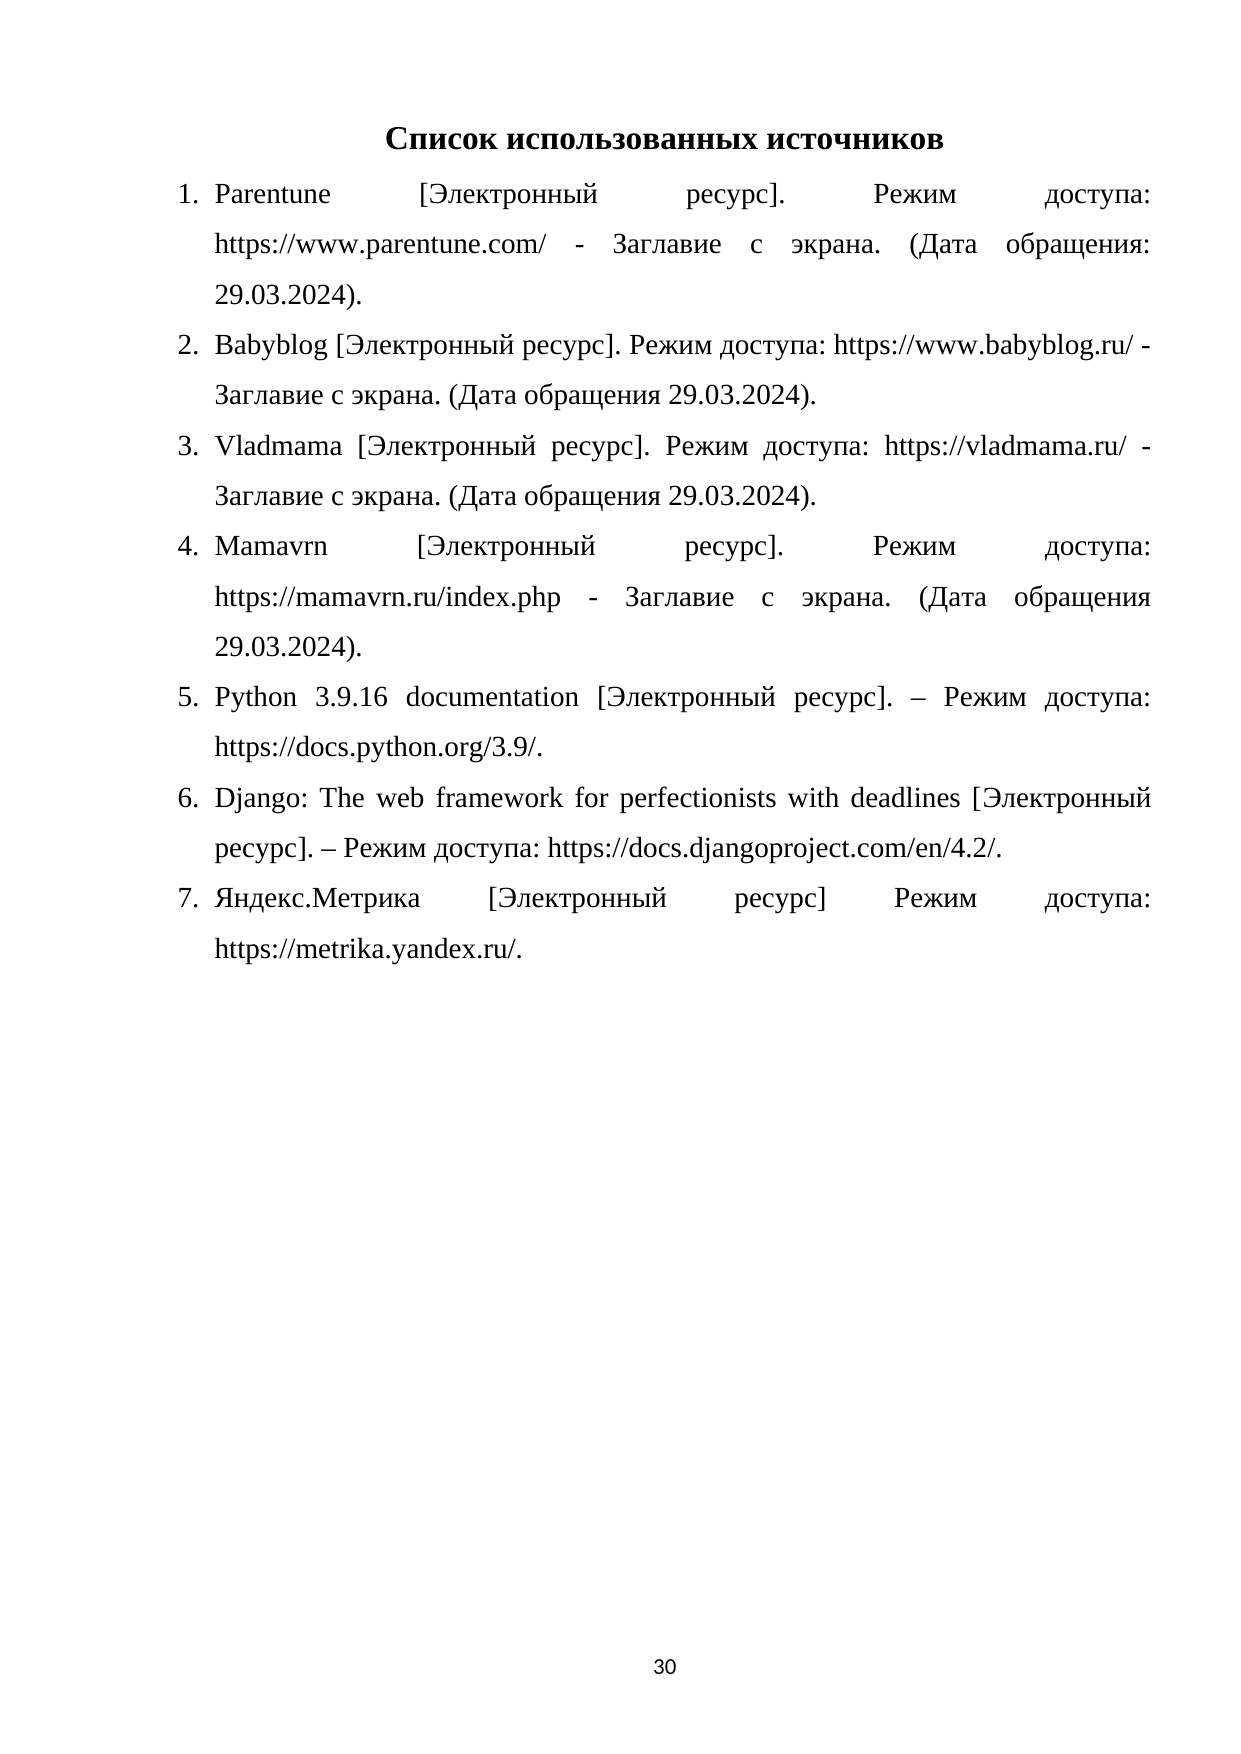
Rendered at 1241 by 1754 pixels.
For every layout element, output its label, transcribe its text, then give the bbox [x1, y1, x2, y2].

text Vladmama [Электронный ресурс]. Режим доступа: https://vladmama.ru/ - Заглавие с экрана. (Дата обращения 29.03.2024). [177, 428, 1152, 512]
text Babyblog [Электронный ресурс]. Режим доступа: https://www.babyblog.ru/ - Заглавие с экрана. (Дата обращения 29.03.2024). [177, 327, 1152, 411]
text Список использованных источников [177, 118, 1152, 156]
text Python 3.9.16 documentation [Электронный ресурс]. – Режим доступа: https://docs.python.org/3.9/. [177, 679, 1152, 763]
text Яндекс.Метрика [Электронный ресурс] Режим доступа: https://metrika.yandex.ru/. [177, 881, 1152, 964]
text Django: The web framework for perfectionists with deadlines [Электронный ресурс]. – Режим доступа: https://docs.djangoproject.com/en/4.2/. [177, 780, 1152, 864]
text Parentune [Электронный ресурс]. Режим доступа: https://www.parentune.com/ - Заглавие с экрана. (Дата обращения: 29.03.2024). [177, 176, 1152, 310]
text Mamavrn [Электронный ресурс]. Режим доступа: https://mamavrn.ru/index.php - Заглавие с экрана. (Дата обращения 29.03.2024). [177, 528, 1152, 662]
